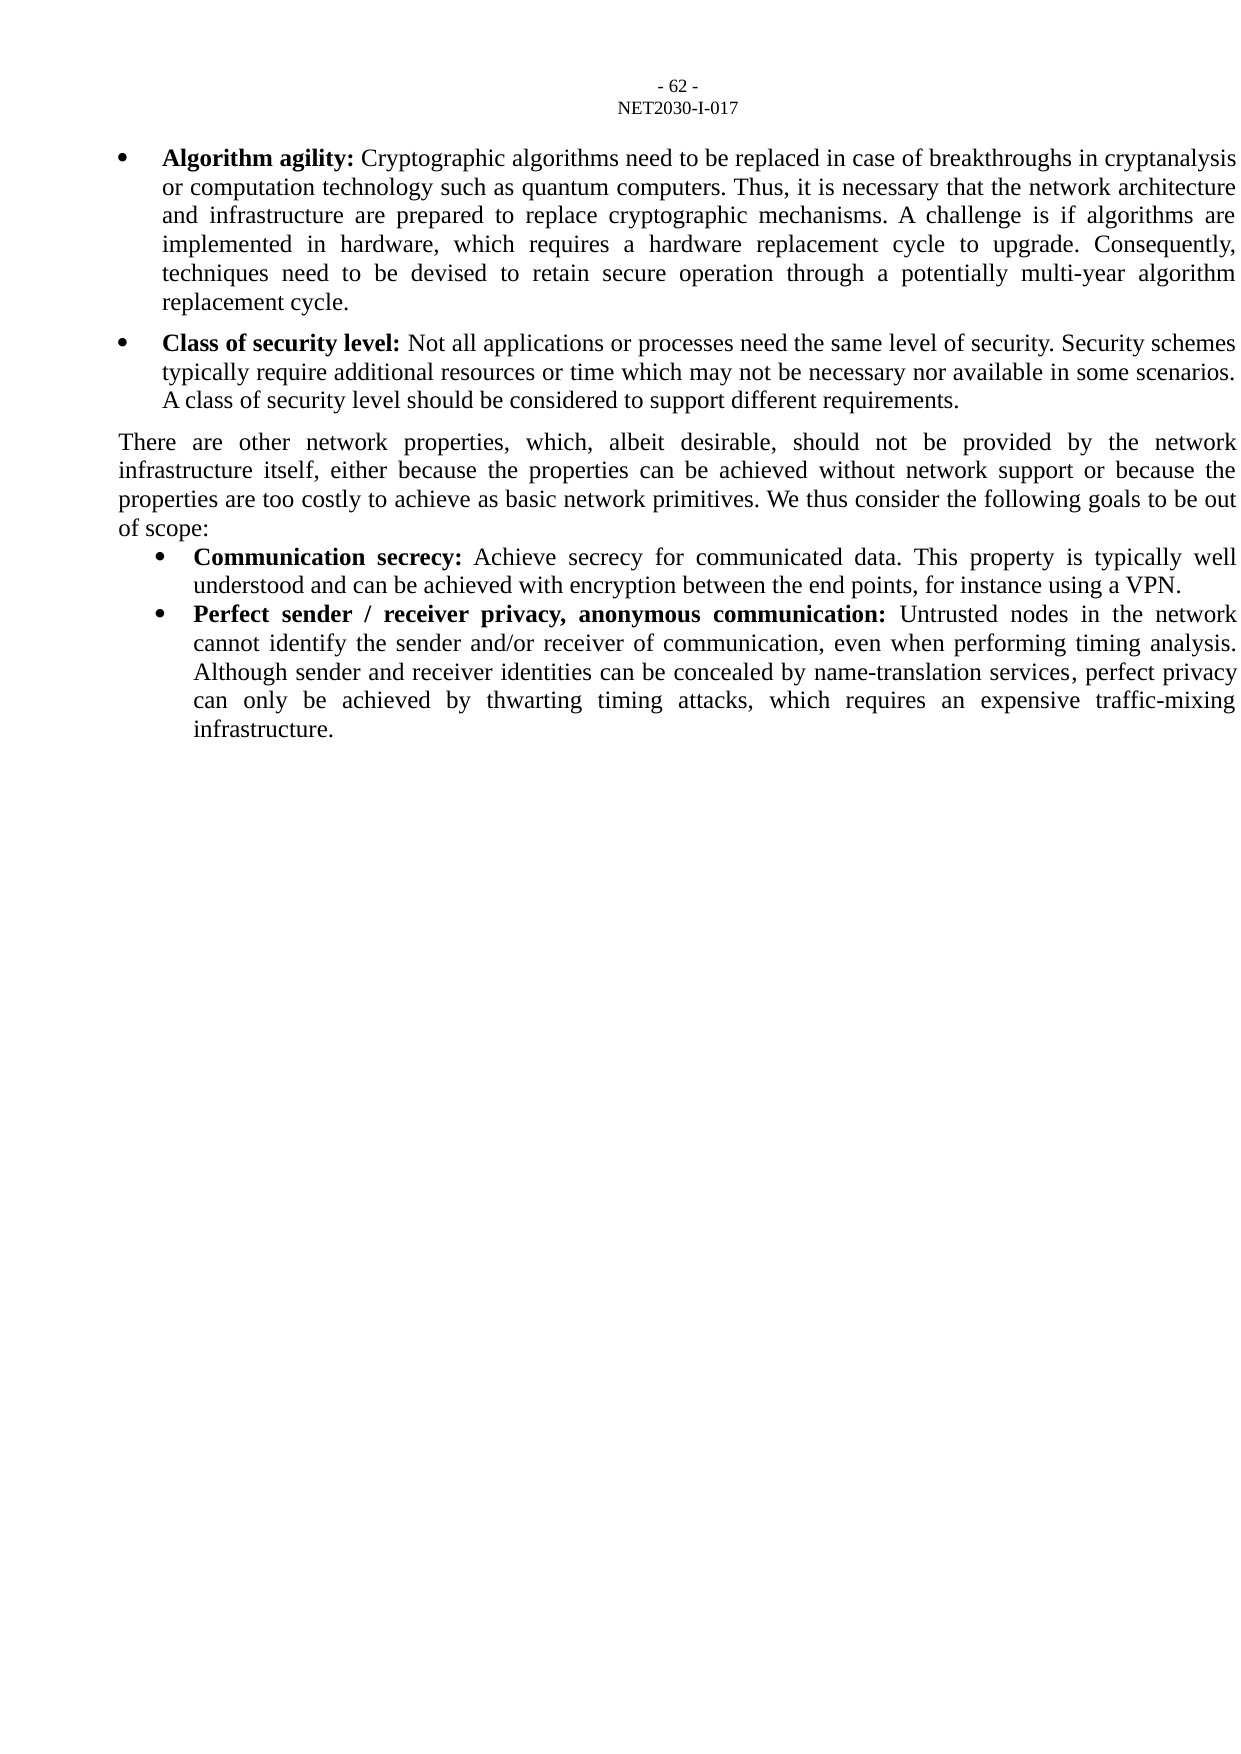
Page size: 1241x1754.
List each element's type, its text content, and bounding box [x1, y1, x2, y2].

list Perfect sender / receiver privacy, anonymous communication: Untrusted nodes in the network cannot identify the sender and/or receiver of communication, even when performing timing analysis. Although sender and receiver identities can be concealed by name-translation services, perfect privacy can only be achieved by thwarting timing attacks, which requires an expensive traffic-mixing infrastructure. [156, 599, 1237, 743]
list Algorithm agility: Cryptographic algorithms need to be replaced in case of breakthroughs in cryptanalysis or computation technology such as quantum computers. Thus, it is necessary that the network architecture and infrastructure are prepared to replace cryptographic mechanisms. A challenge is if algorithms are implemented in hardware, which requires a hardware replacement cycle to upgrade. Consequently, techniques need to be devised to retain secure operation through a potentially multi-year algorithm replacement cycle. [118, 143, 1237, 316]
list Class of security level: Not all applications or processes need the same level of security. Security schemes typically require additional resources or time which may not be necessary nor available in some scenarios. A class of security level should be considered to support different requirements. [118, 328, 1237, 414]
text There are other network properties, which, albeit desirable, should not be provided by the network infrastructure itself, either because the properties can be achieved without network support or because the properties are too costly to achieve as basic network primitives. We thus consider the following goals to be out of scope: [118, 427, 1237, 542]
list Communication secrecy: Achieve secrecy for communicated data. This property is typically well understood and can be achieved with encryption between the end points, for instance using a VPN. [156, 542, 1237, 599]
